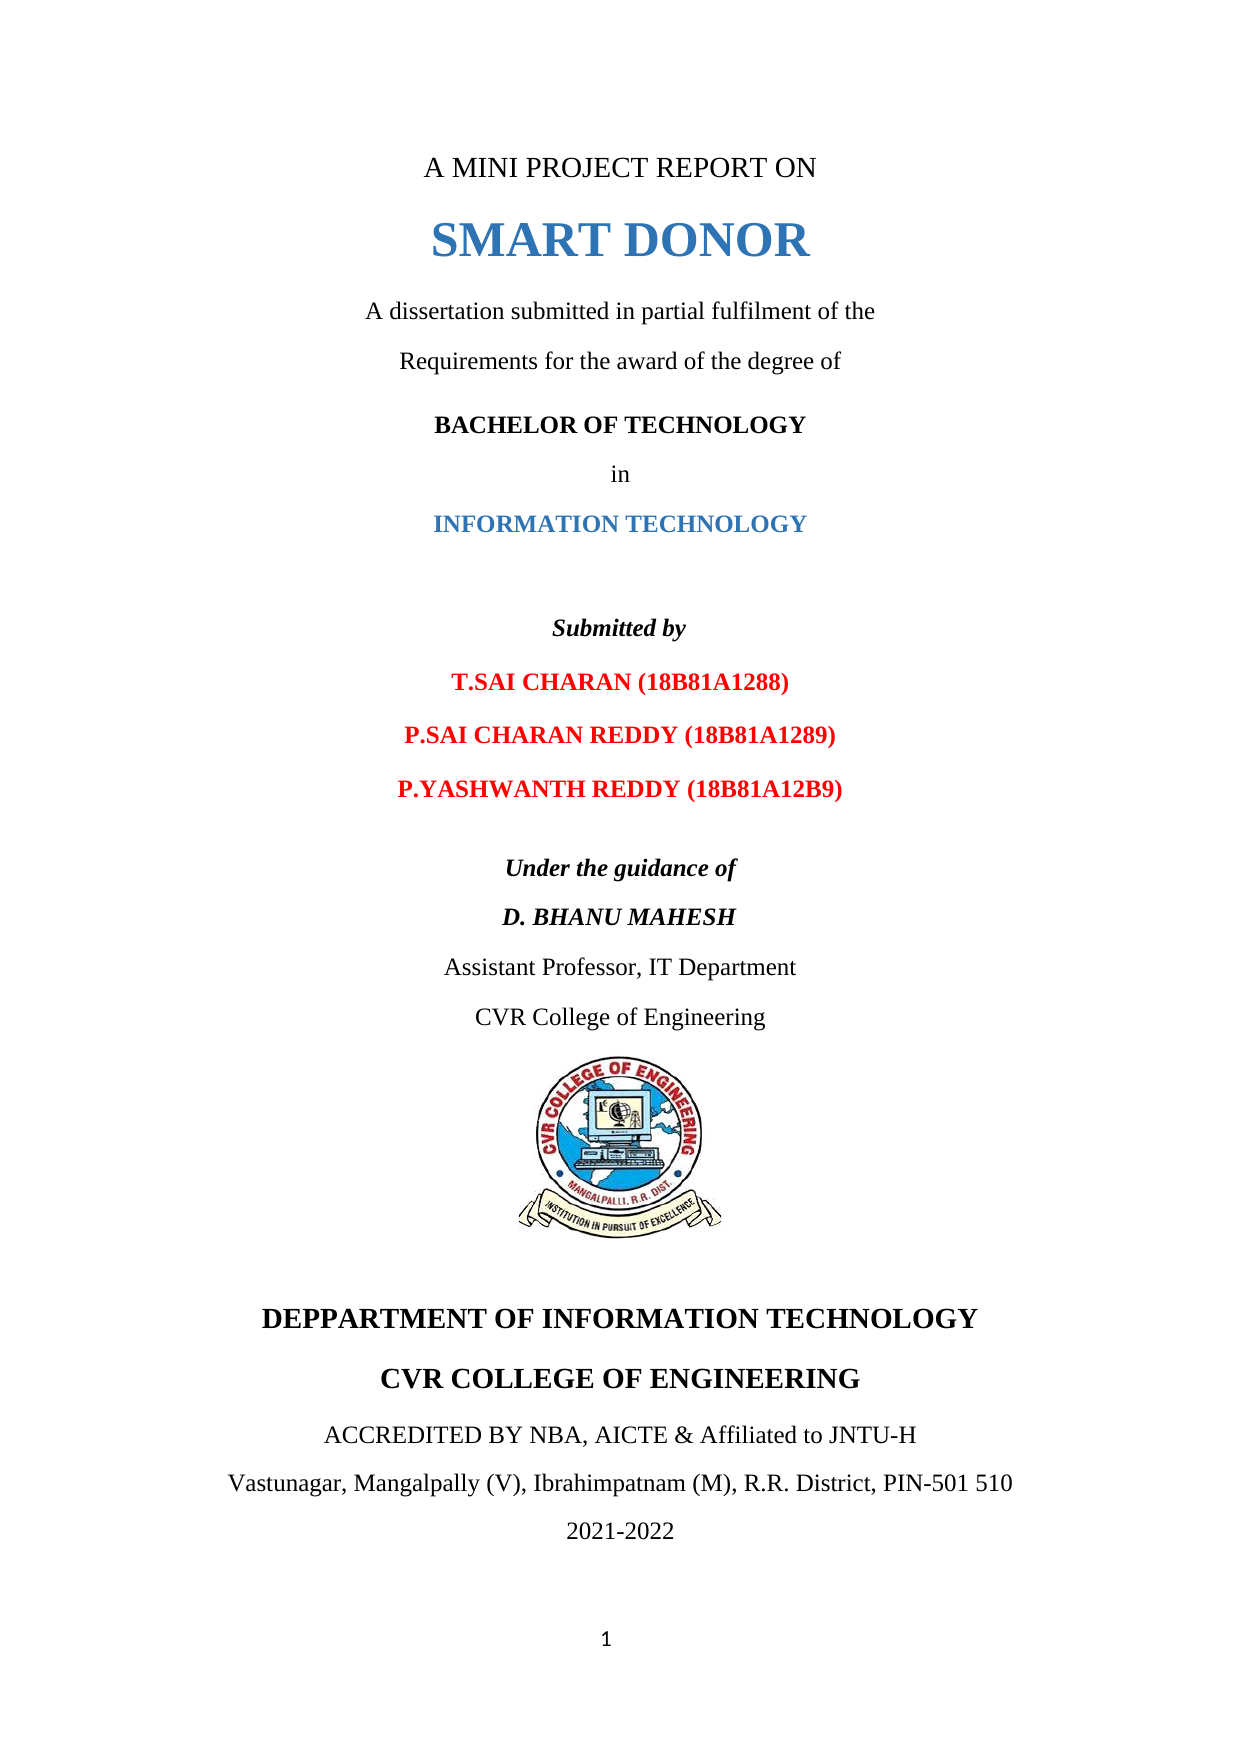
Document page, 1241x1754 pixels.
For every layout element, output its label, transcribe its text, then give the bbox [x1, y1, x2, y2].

text INFORMATION TECHNOLOGY [150, 509, 1090, 538]
text CVR College of Engineering [150, 1002, 1090, 1030]
text CVR COLLEGE OF ENGINEERING [150, 1361, 1090, 1394]
text DEPPARTMENT OF INFORMATION TECHNOLOGY [150, 1302, 1090, 1335]
text T.SAI CHARAN (18B81A1288) [150, 667, 1090, 696]
picture [518, 1051, 722, 1256]
text Under the guidance of [150, 853, 1090, 882]
text P.YASHWANTH REDDY (18B81A12B9) [150, 774, 1090, 803]
text 2021-2022 [150, 1516, 1090, 1544]
text Vastunagar, Mangalpally (V), Ibrahimpatnam (M), R.R. District, PIN-501 510 [150, 1468, 1090, 1497]
text Requirements for the award of the degree of [150, 346, 1090, 374]
text ACCREDITED BY NBA, AICTE & Affiliated to JNTU-H [150, 1420, 1090, 1449]
text D. BHANU MAHESH [150, 902, 1090, 931]
text P.SAI CHARAN REDDY (18B81A1289) [150, 721, 1090, 749]
text Assistant Professor, IT Department [150, 952, 1090, 981]
text BACHELOR OF TECHNOLOGY [150, 410, 1090, 438]
text in [150, 459, 1090, 488]
text A MINI PROJECT REPORT ON [150, 150, 1090, 183]
text SMART DONOR [150, 209, 1090, 267]
text Submitted by [150, 613, 1090, 642]
text A dissertation submitted in partial fulfilment of the [150, 296, 1090, 325]
